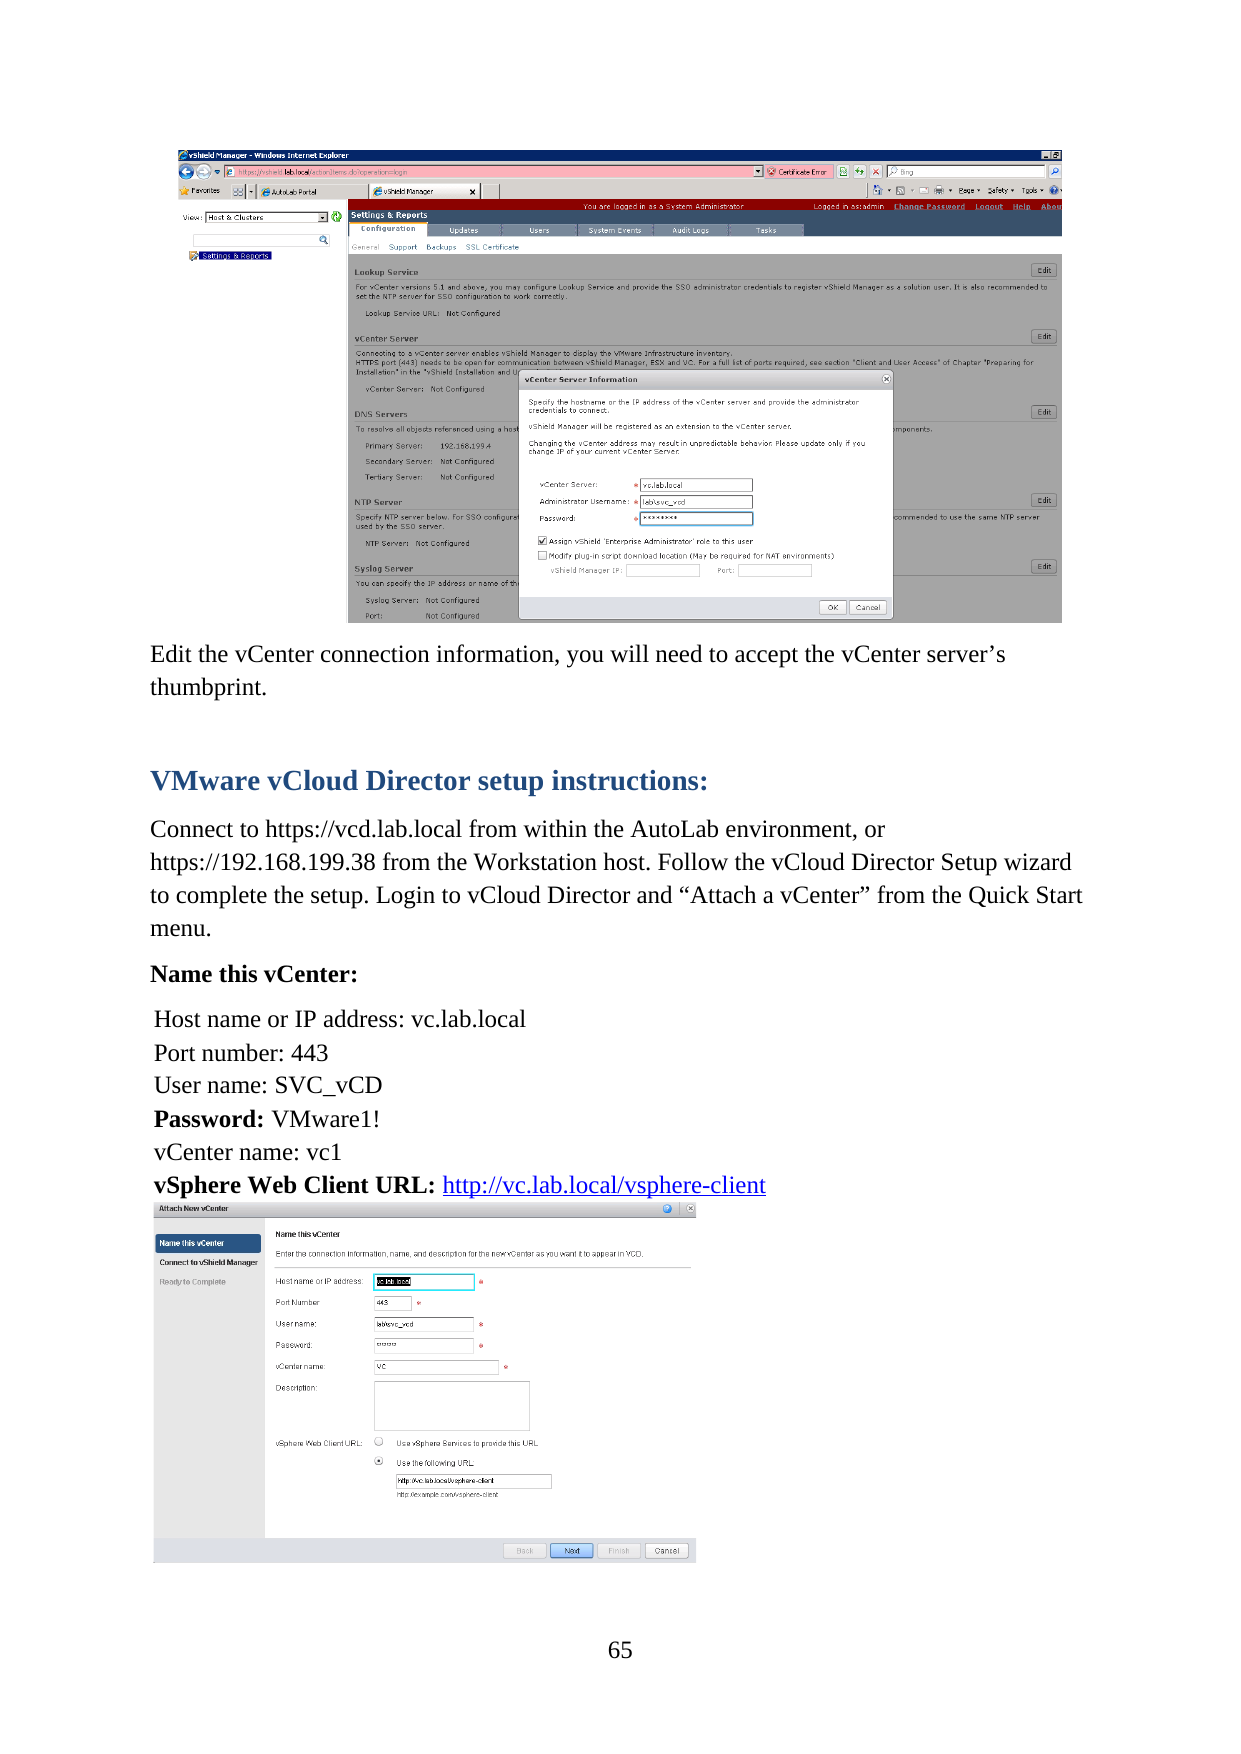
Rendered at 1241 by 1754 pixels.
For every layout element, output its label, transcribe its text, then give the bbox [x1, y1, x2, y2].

list Host name or IP address: vc.lab.local [153, 1004, 1090, 1033]
list Password: VMware1! [153, 1104, 1090, 1132]
list vSphere Web Client URL: http://vc.lab.local/vsphere-client [153, 1170, 1090, 1198]
list Port number: 443 [153, 1038, 1090, 1066]
list vCenter name: vc1 [153, 1137, 1090, 1165]
picture [153, 1202, 697, 1563]
subtitle VMware vCloud Director setup instructions: [150, 763, 1090, 797]
text Edit the vCenter connection information, you will need to accept the vCenter server’s thumbprint. [150, 639, 1090, 701]
list User name: SVC_vCD [153, 1071, 1090, 1099]
text Name this vCenter: [150, 959, 1090, 988]
picture [178, 150, 1062, 623]
text Connect to https://vcd.lab.local from within the AutoLab environment, or https://192.168.199.38 from the Workstation host. Follow the vCloud Director Setup wizard to complete the setup. Login to vCloud Director and “Attach a vCenter” from the Quick Start menu. [150, 814, 1090, 942]
